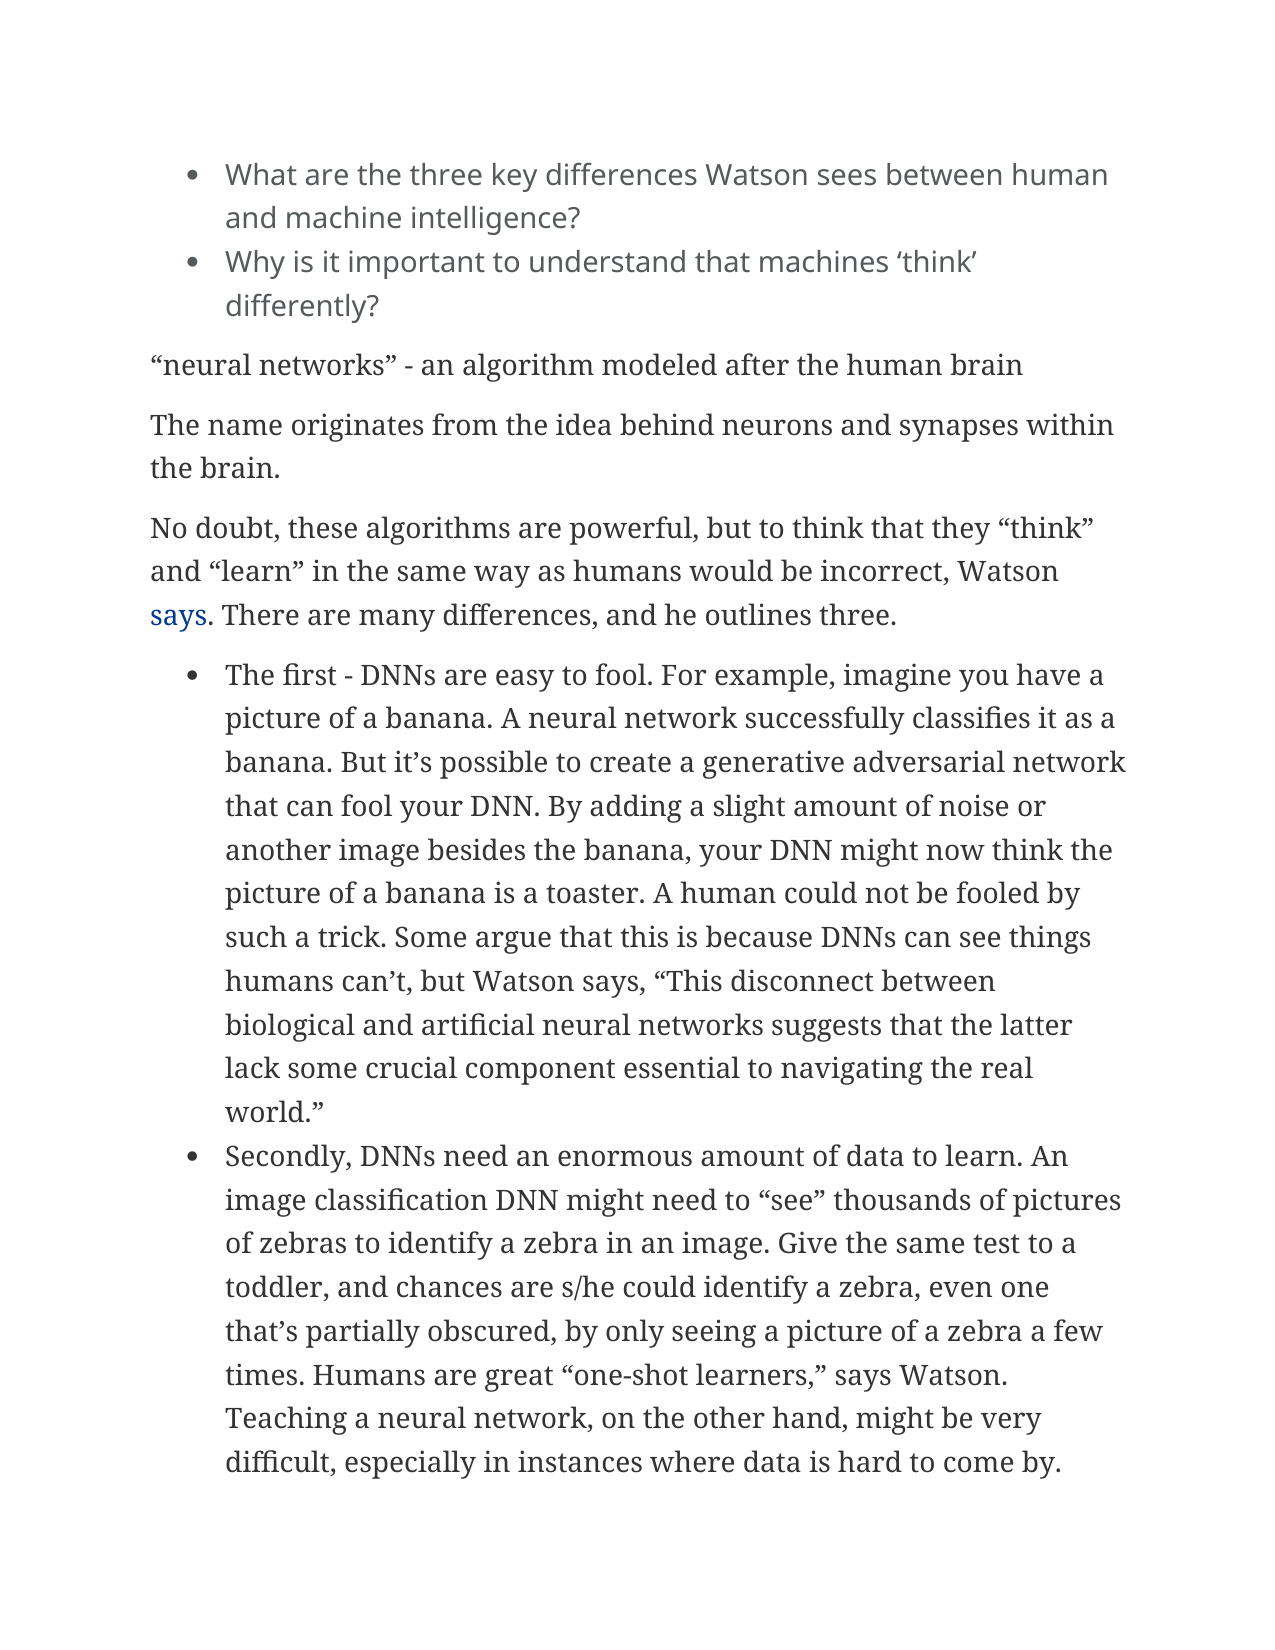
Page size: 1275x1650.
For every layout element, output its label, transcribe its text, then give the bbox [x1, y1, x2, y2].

list Secondly, DNNs need an enormous amount of data to learn. An image classification DNN might need to “see” thousands of pictures of zebras to identify a zebra in an image. Give the same test to a toddler, and chances are s/he could identify a zebra, even one that’s partially obscured, by only seeing a picture of a zebra a few times. Humans are great “one-shot learners,” says Watson. Teaching a neural network, on the other hand, might be very difficult, especially in instances where data is hard to come by. [187, 1131, 1127, 1481]
text “neural networks” - an algorithm modeled after the human brain [150, 341, 1127, 384]
list Why is it important to understand that machines ‘think’ differently? [187, 237, 1127, 325]
text No doubt, these algorithms are powerful, but to think that they “think” and “learn” in the same way as humans would be incorrect, Watson says. There are many differences, and he outlines three. [150, 503, 1127, 634]
list The first - DNNs are easy to fool. For example, imagine you have a picture of a banana. A neural network successfully classifies it as a banana. But it’s possible to create a generative adversarial network that can fool your DNN. By adding a slight amount of noise or another image besides the banana, your DNN might now think the picture of a banana is a toaster. A human could not be fooled by such a trick. Some argue that this is because DNNs can see things humans can’t, but Watson says, “This disconnect between biological and artificial neural networks suggests that the latter lack some crucial component essential to navigating the real world.” [187, 650, 1127, 1131]
text The name originates from the idea behind neurons and synapses within the brain. [150, 400, 1127, 487]
list What are the three key differences Watson sees between human and machine intelligence? [187, 150, 1127, 237]
